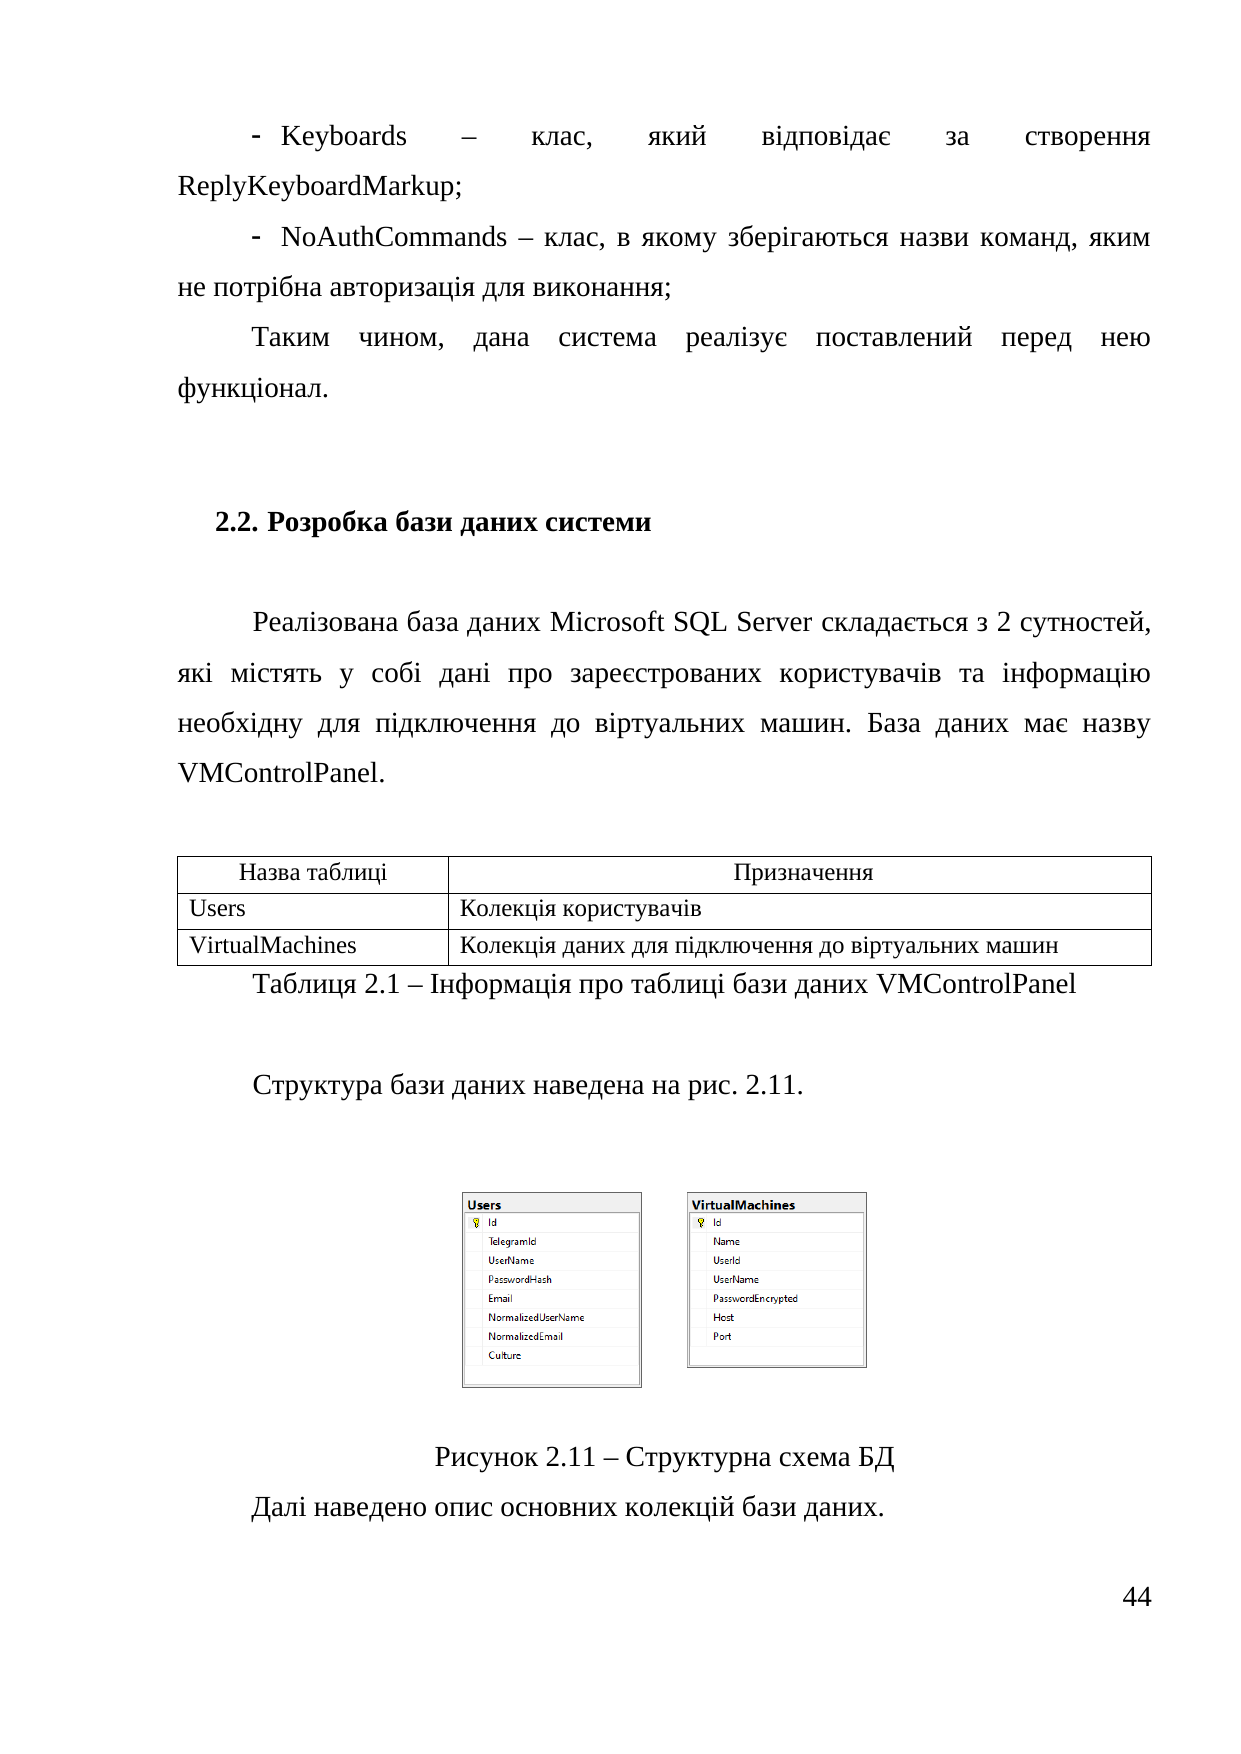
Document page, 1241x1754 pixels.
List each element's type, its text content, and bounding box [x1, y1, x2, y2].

text Реалізована база даних Microsoft SQL Server складається з 2 сутностей, які містять у собі дані про зареєстрованих користувачів та інформацію необхідну для підключення до віртуальних машин. База даних має назву VMControlPanel. [177, 604, 1152, 789]
list Keyboards – клас, який відповідає за створення ReplyKeyboardMarkup; [177, 118, 1152, 202]
picture [436, 1167, 892, 1422]
text Структура бази даних наведена на рис. 2.11. [177, 1067, 1152, 1101]
table_header Призначення [449, 857, 1151, 892]
text Рисунок 2.11 – Структурна схема БД [177, 1439, 1152, 1472]
table_cell VirtualMachines [178, 930, 448, 965]
table_header Назва таблиці [178, 857, 448, 892]
list NoAuthCommands – клас, в якому зберігаються назви команд, яким не потрібна авторизація для виконання; [177, 219, 1152, 303]
table_cell Users [178, 894, 448, 929]
subtitle Розробка бази даних системи [215, 504, 1152, 537]
table_cell Колекція користувачів [449, 894, 1151, 929]
text Таким чином, дана система реалізує поставлений перед нею функціонал. [177, 319, 1152, 403]
text Далі наведено опис основних колекцій бази даних. [177, 1489, 1152, 1523]
table_cell Колекція даних для підключення до віртуальних машин [449, 930, 1151, 965]
text Таблиця 2.1 – Інформація про таблиці бази даних VMControlPanel [177, 966, 1152, 1000]
